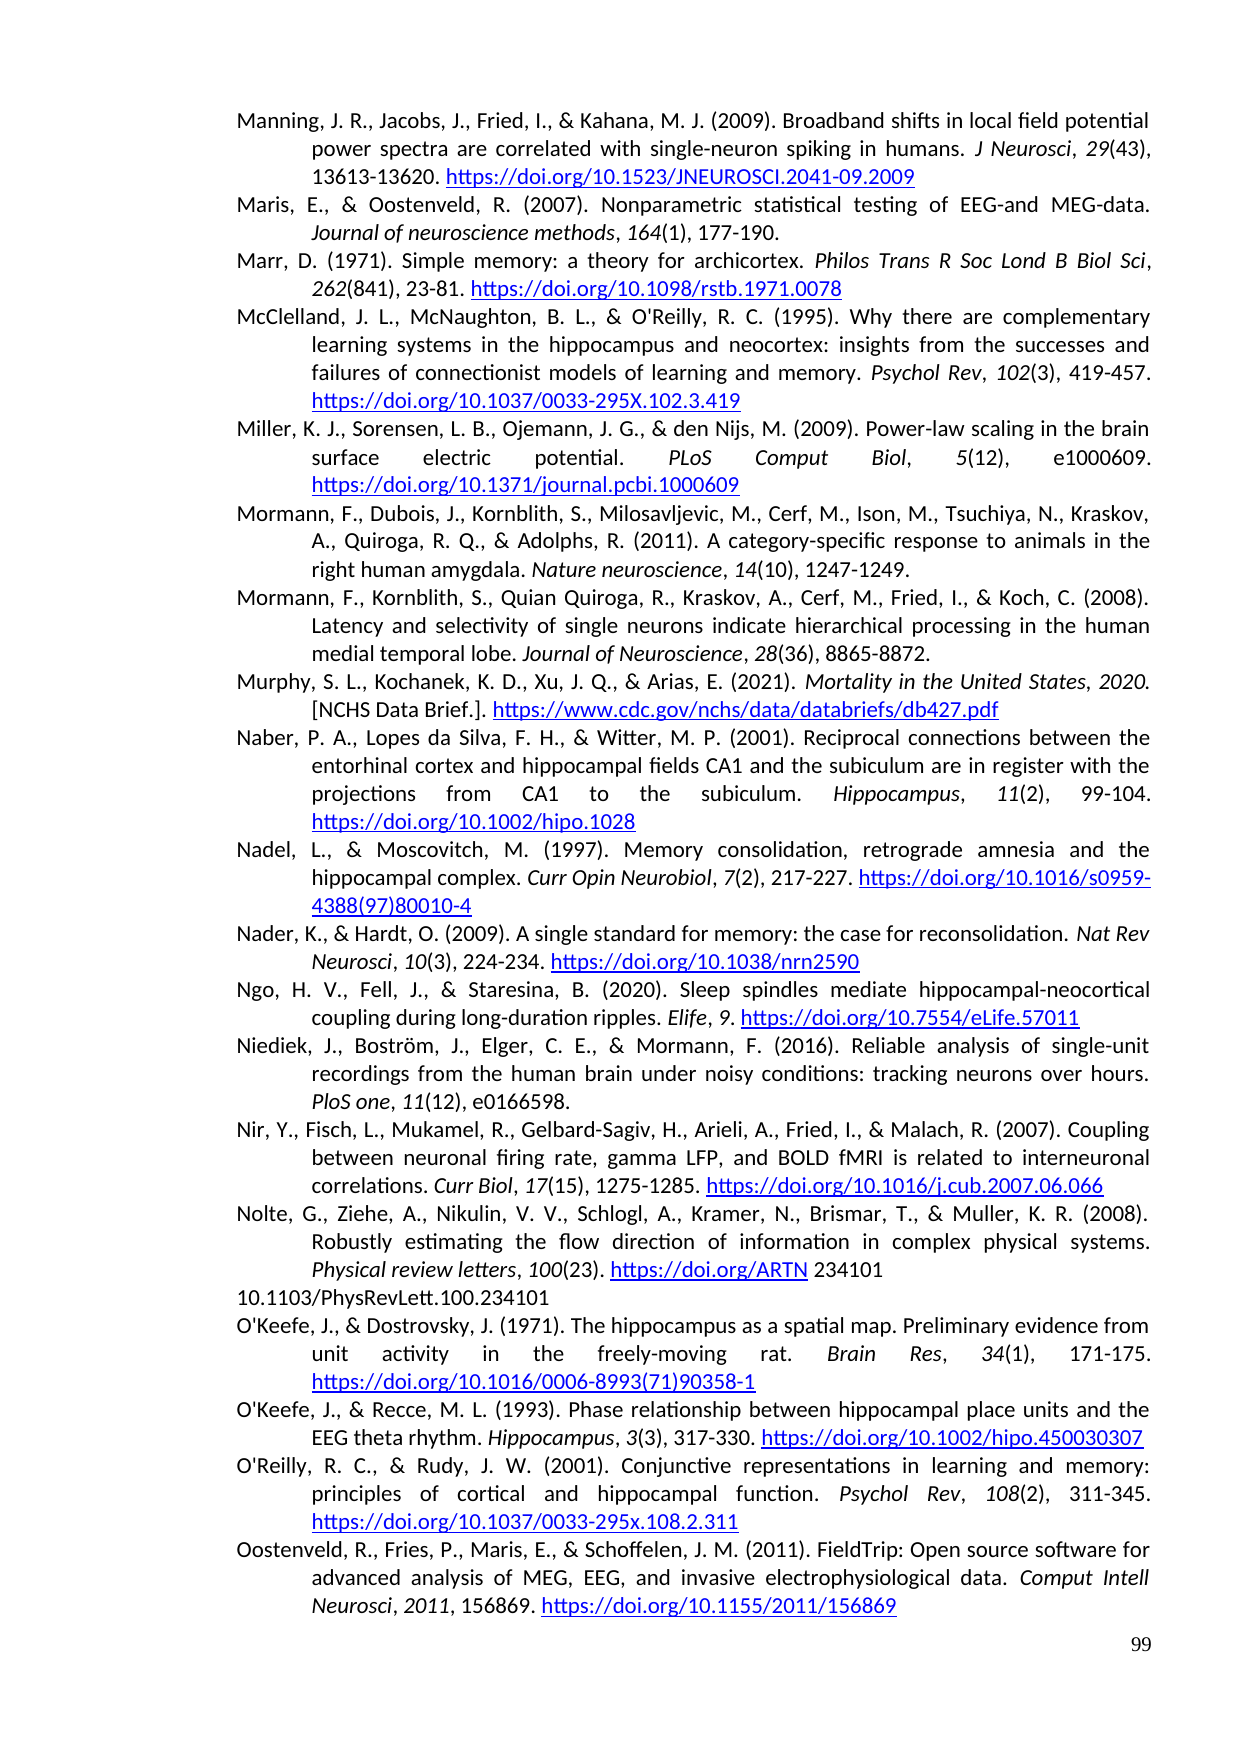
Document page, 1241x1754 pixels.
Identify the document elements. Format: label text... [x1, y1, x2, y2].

text Manning, J. R., Jacobs, J., Fried, I., & Kahana, M. J. (2009). Broadband shifts in local field potential power spectra are correlated with single-neuron spiking in humans. J Neurosci, 29(43), 13613-13620. https://doi.org/10.1523/JNEUROSCI.2041-09.2009 [236, 106, 1152, 190]
text 10.1103/PhysRevLett.100.234101 [236, 1283, 1152, 1311]
text Maris, E., & Oostenveld, R. (2007). Nonparametric statistical testing of EEG-and MEG-data. Journal of neuroscience methods, 164(1), 177-190. [236, 190, 1152, 246]
text Nolte, G., Ziehe, A., Nikulin, V. V., Schlogl, A., Kramer, N., Brismar, T., & Muller, K. R. (2008). Robustly estimating the flow direction of information in complex physical systems. Physical review letters, 100(23). https://doi.org/ARTN 234101 [236, 1199, 1152, 1283]
text Niediek, J., Boström, J., Elger, C. E., & Mormann, F. (2016). Reliable analysis of single-unit recordings from the human brain under noisy conditions: tracking neurons over hours. PloS one, 11(12), e0166598. [236, 1031, 1152, 1115]
text O'Reilly, R. C., & Rudy, J. W. (2001). Conjunctive representations in learning and memory: principles of cortical and hippocampal function. Psychol Rev, 108(2), 311-345. https://doi.org/10.1037/0033-295x.108.2.311 [236, 1451, 1152, 1535]
text Mormann, F., Kornblith, S., Quian Quiroga, R., Kraskov, A., Cerf, M., Fried, I., & Koch, C. (2008). Latency and selectivity of single neurons indicate hierarchical processing in the human medial temporal lobe. Journal of Neuroscience, 28(36), 8865-8872. [236, 583, 1152, 667]
text Miller, K. J., Sorensen, L. B., Ojemann, J. G., & den Nijs, M. (2009). Power-law scaling in the brain surface electric potential. PLoS Comput Biol, 5(12), e1000609. https://doi.org/10.1371/journal.pcbi.1000609 [236, 414, 1152, 499]
text Nader, K., & Hardt, O. (2009). A single standard for memory: the case for reconsolidation. Nat Rev Neurosci, 10(3), 224-234. https://doi.org/10.1038/nrn2590 [236, 919, 1152, 975]
text Murphy, S. L., Kochanek, K. D., Xu, J. Q., & Arias, E. (2021). Mortality in the United States, 2020. [NCHS Data Brief.]. https://www.cdc.gov/nchs/data/databriefs/db427.pdf [236, 667, 1152, 723]
text McClelland, J. L., McNaughton, B. L., & O'Reilly, R. C. (1995). Why there are complementary learning systems in the hippocampus and neocortex: insights from the successes and failures of connectionist models of learning and memory. Psychol Rev, 102(3), 419-457. https://doi.org/10.1037/0033-295X.102.3.419 [236, 302, 1152, 414]
text Oostenveld, R., Fries, P., Maris, E., & Schoffelen, J. M. (2011). FieldTrip: Open source software for advanced analysis of MEG, EEG, and invasive electrophysiological data. Comput Intell Neurosci, 2011, 156869. https://doi.org/10.1155/2011/156869 [236, 1535, 1152, 1619]
text O'Keefe, J., & Recce, M. L. (1993). Phase relationship between hippocampal place units and the EEG theta rhythm. Hippocampus, 3(3), 317-330. https://doi.org/10.1002/hipo.450030307 [236, 1395, 1152, 1451]
text O'Keefe, J., & Dostrovsky, J. (1971). The hippocampus as a spatial map. Preliminary evidence from unit activity in the freely-moving rat. Brain Res, 34(1), 171-175. https://doi.org/10.1016/0006-8993(71)90358-1 [236, 1311, 1152, 1395]
text Mormann, F., Dubois, J., Kornblith, S., Milosavljevic, M., Cerf, M., Ison, M., Tsuchiya, N., Kraskov, A., Quiroga, R. Q., & Adolphs, R. (2011). A category-specific response to animals in the right human amygdala. Nature neuroscience, 14(10), 1247-1249. [236, 499, 1152, 583]
text Marr, D. (1971). Simple memory: a theory for archicortex. Philos Trans R Soc Lond B Biol Sci, 262(841), 23-81. https://doi.org/10.1098/rstb.1971.0078 [236, 246, 1152, 302]
text Ngo, H. V., Fell, J., & Staresina, B. (2020). Sleep spindles mediate hippocampal-neocortical coupling during long-duration ripples. Elife, 9. https://doi.org/10.7554/eLife.57011 [236, 975, 1152, 1031]
text Nir, Y., Fisch, L., Mukamel, R., Gelbard-Sagiv, H., Arieli, A., Fried, I., & Malach, R. (2007). Coupling between neuronal firing rate, gamma LFP, and BOLD fMRI is related to interneuronal correlations. Curr Biol, 17(15), 1275-1285. https://doi.org/10.1016/j.cub.2007.06.066 [236, 1115, 1152, 1199]
text Naber, P. A., Lopes da Silva, F. H., & Witter, M. P. (2001). Reciprocal connections between the entorhinal cortex and hippocampal fields CA1 and the subiculum are in register with the projections from CA1 to the subiculum. Hippocampus, 11(2), 99-104. https://doi.org/10.1002/hipo.1028 [236, 723, 1152, 835]
text Nadel, L., & Moscovitch, M. (1997). Memory consolidation, retrograde amnesia and the hippocampal complex. Curr Opin Neurobiol, 7(2), 217-227. https://doi.org/10.1016/s0959-4388(97)80010-4 [236, 835, 1152, 919]
